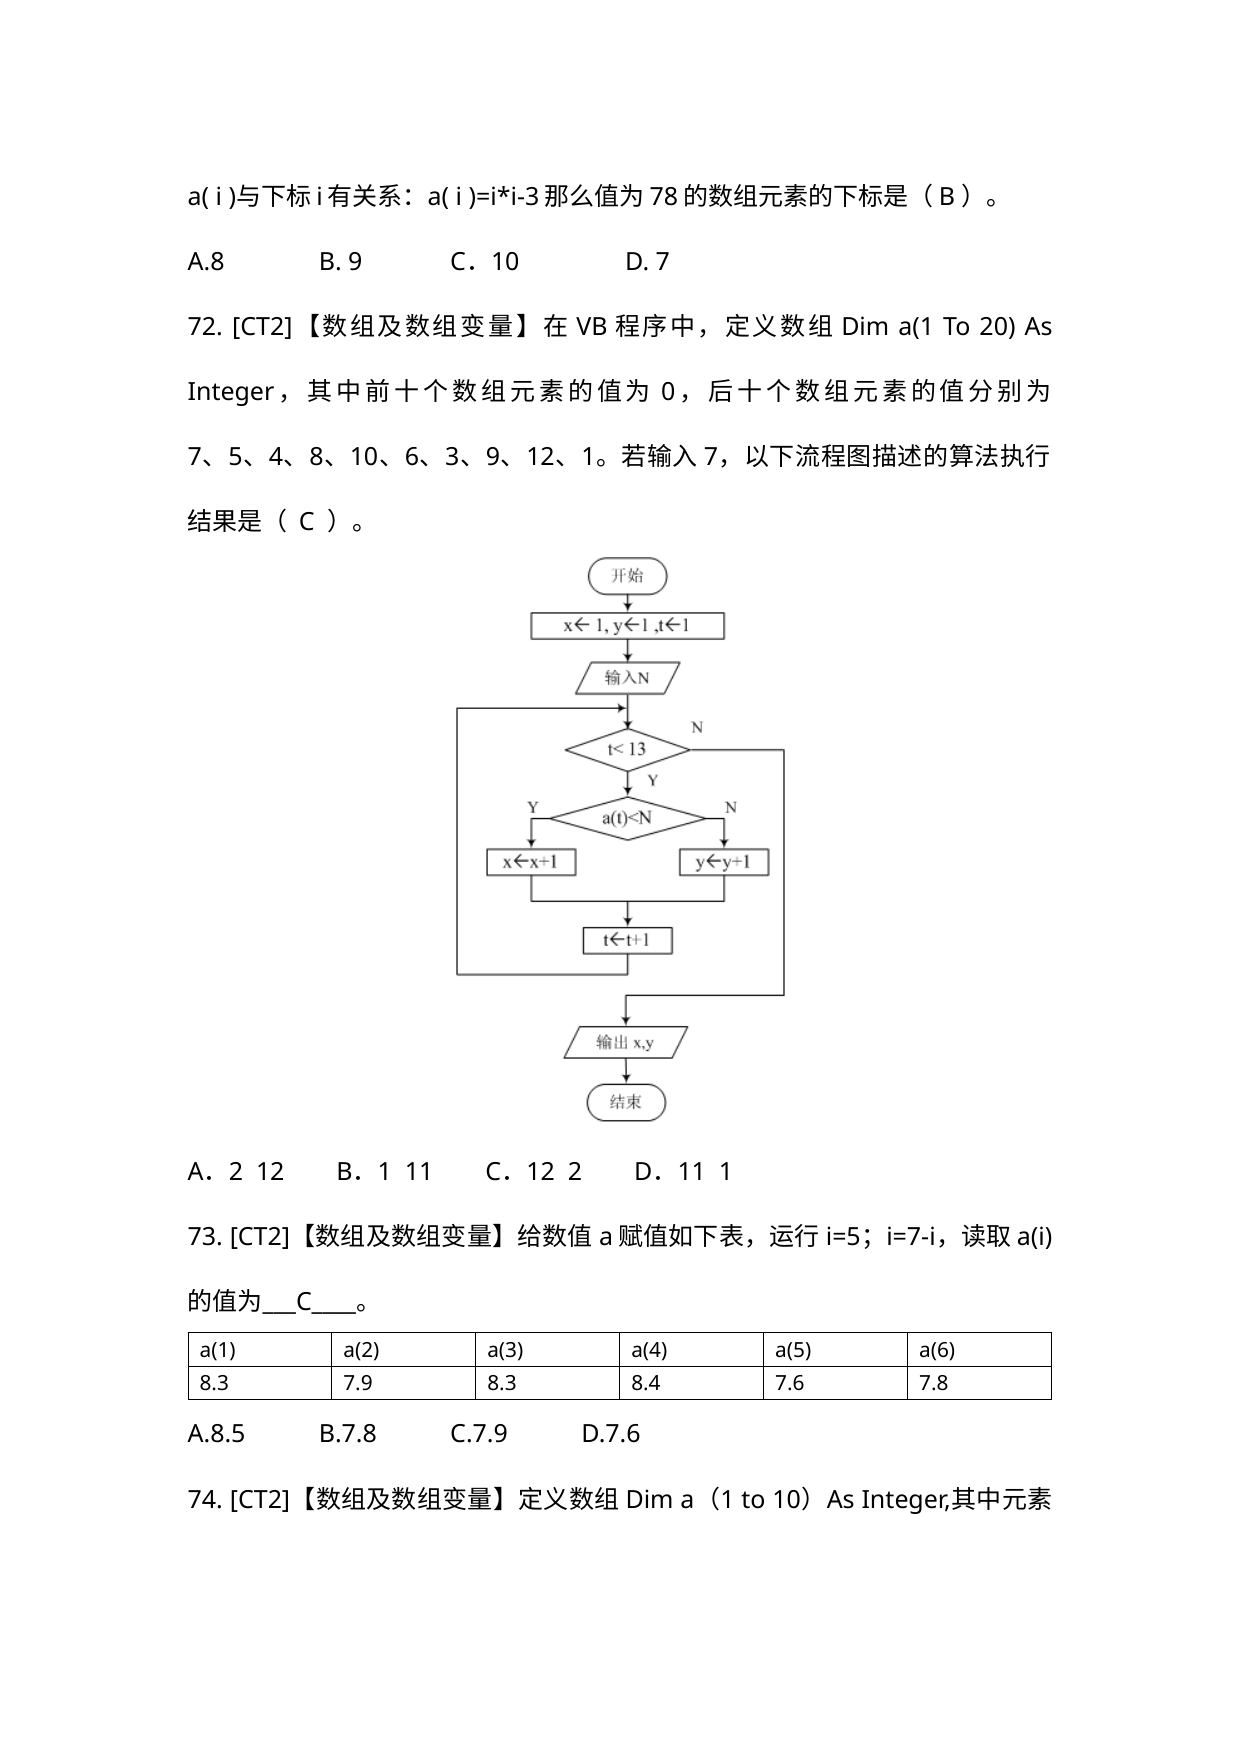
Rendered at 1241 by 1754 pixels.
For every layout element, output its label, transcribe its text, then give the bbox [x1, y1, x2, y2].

text A．2 12 B．1 11 C．12 2 D．11 1 [187, 1137, 1053, 1202]
table_header a(4) [620, 1333, 763, 1366]
text 73. [CT2]【数组及数组变量】给数值a赋值如下表，运行i=5；i=7-i，读取a(i)的值为___C____。 [187, 1202, 1053, 1332]
table_header a(3) [476, 1333, 619, 1366]
picture [449, 552, 791, 1124]
text A.8 B. 9 C．10 D. 7 [187, 227, 1053, 292]
table_cell 8.3 [476, 1367, 619, 1399]
table_cell 7.9 [332, 1367, 475, 1399]
table_cell 7.6 [764, 1367, 907, 1399]
table_header a(1) [189, 1333, 331, 1366]
table_header a(5) [764, 1333, 907, 1366]
text A.8.5 B.7.8 C.7.9 D.7.6 [187, 1400, 1053, 1465]
table_cell 8.4 [620, 1367, 763, 1399]
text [187, 1465, 1053, 1530]
table_header a(6) [908, 1333, 1051, 1366]
table_cell 8.3 [189, 1367, 331, 1399]
table_header a(2) [332, 1333, 475, 1366]
table_cell 7.8 [908, 1367, 1051, 1399]
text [187, 162, 1053, 227]
text 72. [CT2]【数组及数组变量】在VB程序中，定义数组Dim a(1 To 20) As Integer，其中前十个数组元素的值为0，后十个数组元素的值分别为7、5、4、8、10、6、3、9、12、1。若输入7，以下流程图描述的算法执行结果是（ C ）。 [187, 292, 1053, 552]
